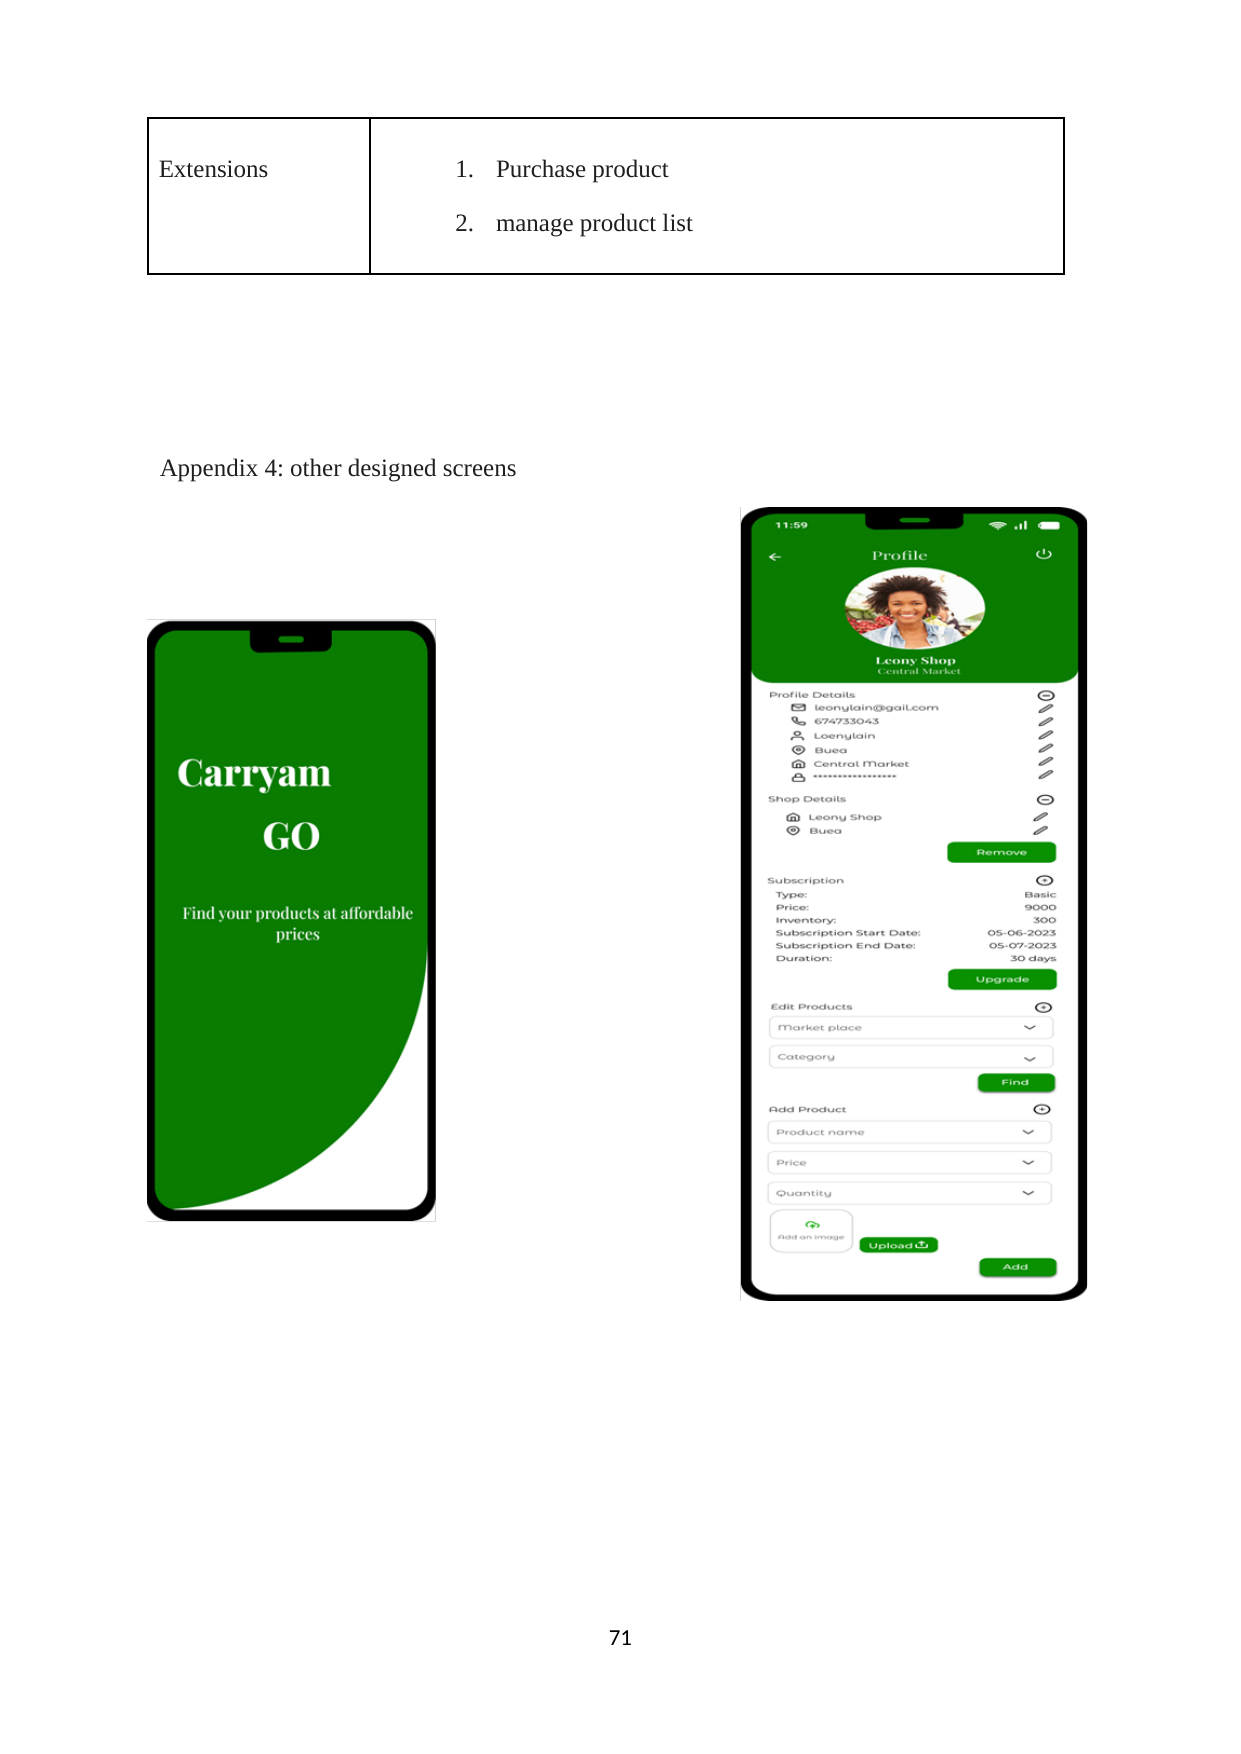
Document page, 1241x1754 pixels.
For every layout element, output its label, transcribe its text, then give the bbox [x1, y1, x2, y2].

picture [147, 507, 1088, 1301]
table_cell 1. Purchase product 2. manage product list [371, 119, 1063, 272]
text Appendix 4: other designed screens [147, 453, 1093, 482]
table_cell Extensions [149, 119, 369, 272]
